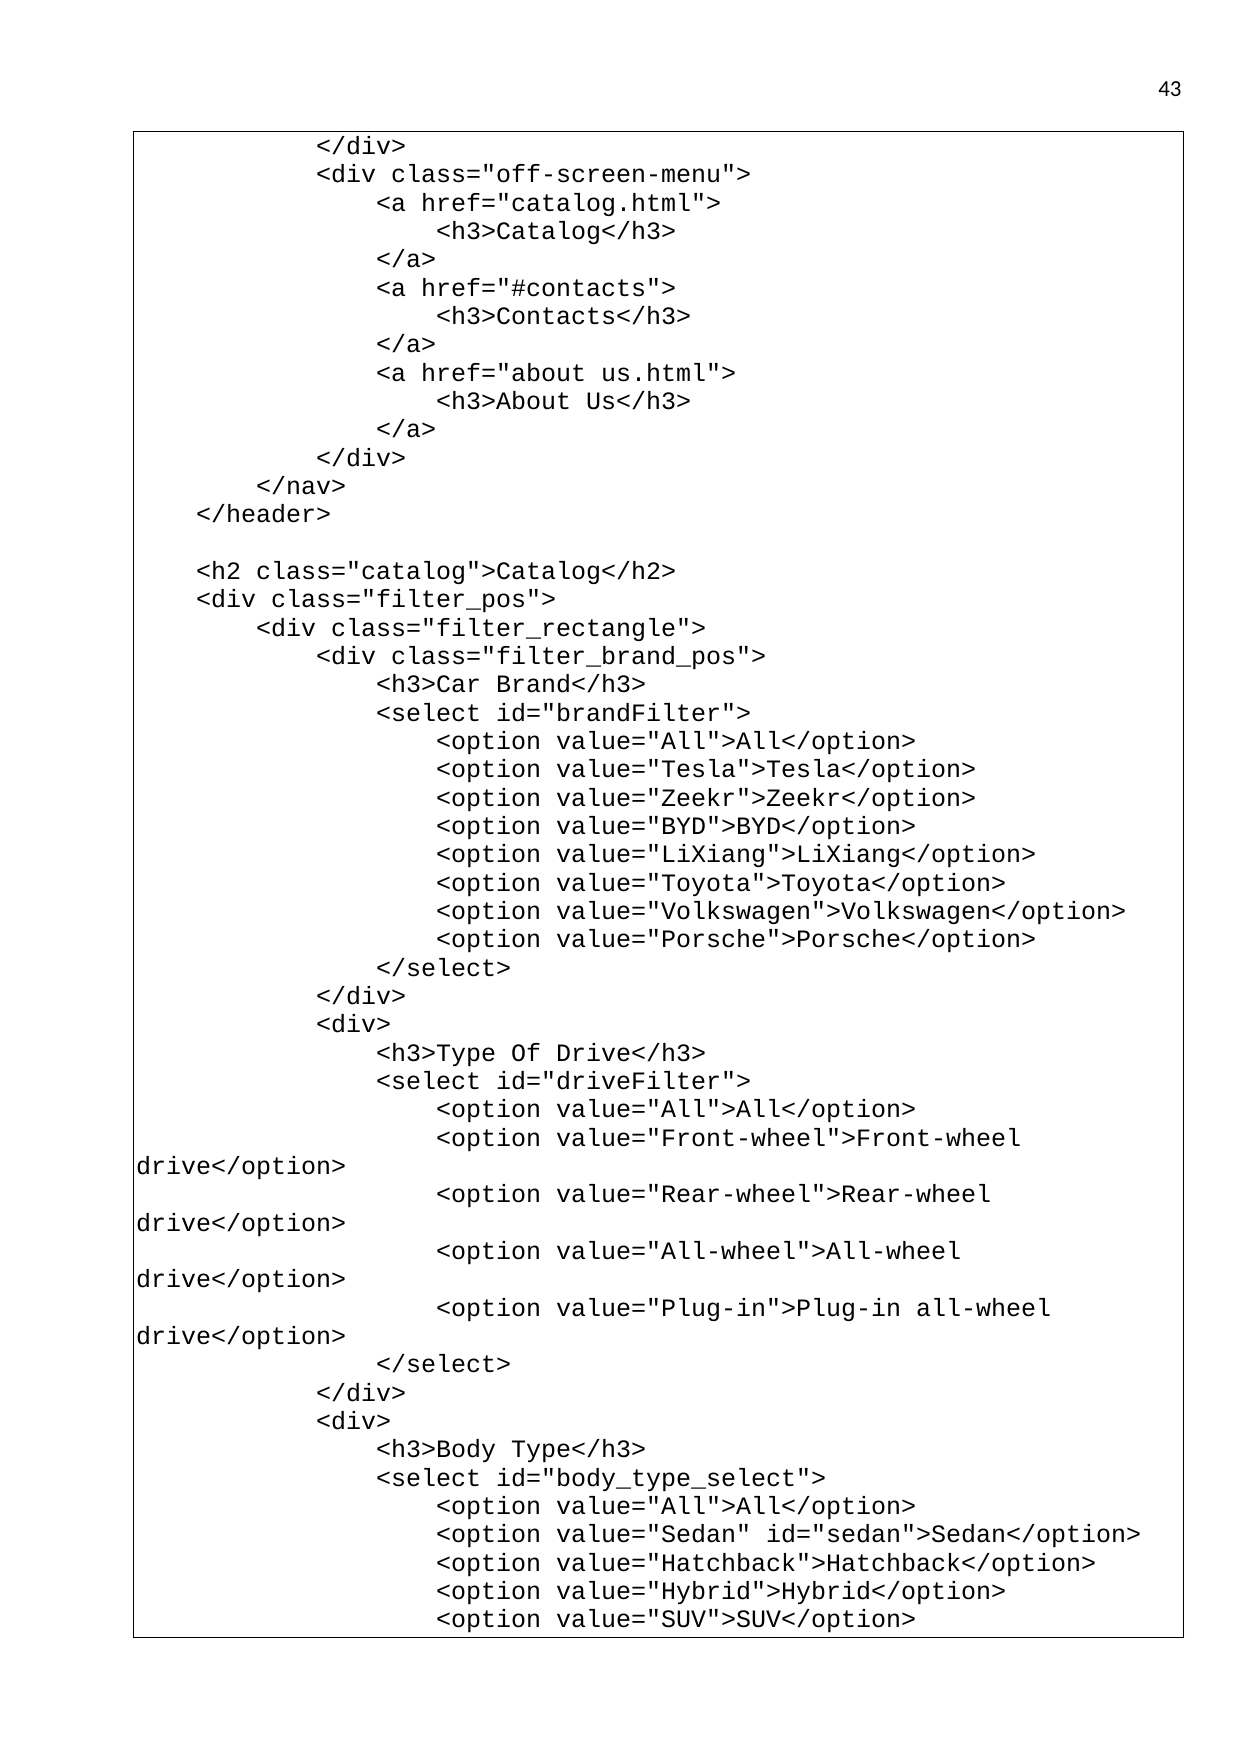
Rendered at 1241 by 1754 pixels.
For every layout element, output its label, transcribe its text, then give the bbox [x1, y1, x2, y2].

text </div> [136, 445, 1181, 474]
text <option value="All">All</option> [136, 729, 1181, 757]
text <option value="Volkswagen">Volkswagen</option> [136, 899, 1181, 927]
text <option value="Rear-wheel">Rear-wheel drive</option> [136, 1182, 1181, 1239]
text <div class="filter_brand_pos"> [136, 644, 1181, 672]
text <div class="filter_pos"> [136, 587, 1181, 615]
text <option value="All">All</option> [136, 1097, 1181, 1125]
text <div> [136, 1012, 1181, 1040]
text </nav> [136, 474, 1181, 502]
text <h2 class="catalog">Catalog</h2> [136, 559, 1181, 587]
text <option value="All-wheel">All-wheel drive</option> [136, 1239, 1181, 1295]
text <option value="LiXiang">LiXiang</option> [136, 842, 1181, 870]
text <option value="Hatchback">Hatchback</option> [136, 1550, 1181, 1579]
text <a href="#contacts"> [136, 275, 1181, 304]
text </div> [134, 132, 1183, 162]
text </div> [136, 1380, 1181, 1409]
text <h3>About Us</h3> [136, 389, 1181, 417]
text <option value="BYD">BYD</option> [136, 814, 1181, 842]
text <option value="Tesla">Tesla</option> [136, 757, 1181, 785]
text <option value="Plug-in">Plug-in all-wheel drive</option> [136, 1295, 1181, 1352]
text <div> [136, 1409, 1181, 1437]
text </select> [136, 1352, 1181, 1380]
text <option value="Zeekr">Zeekr</option> [136, 785, 1181, 814]
text <h3>Body Type</h3> [136, 1437, 1181, 1465]
text <a href="about us.html"> [136, 360, 1181, 389]
text <option value="Porsche">Porsche</option> [136, 927, 1181, 955]
text <div class="filter_rectangle"> [136, 615, 1181, 644]
text <h3>Type Of Drive</h3> [136, 1040, 1181, 1069]
text <select id="body_type_select"> [136, 1465, 1181, 1494]
text </header> [136, 502, 1181, 530]
text <h3>Contacts</h3> [136, 304, 1181, 332]
text <option value="SUV">SUV</option> [134, 1604, 1183, 1637]
text <select id="driveFilter"> [136, 1069, 1181, 1097]
text </a> [136, 417, 1181, 445]
text <option value="Toyota">Toyota</option> [136, 870, 1181, 899]
text <option value="Hybrid">Hybrid</option> [136, 1579, 1181, 1604]
text </select> [136, 955, 1181, 984]
text <option value="Front-wheel">Front-wheel drive</option> [136, 1125, 1181, 1182]
text <h3>Car Brand</h3> [136, 672, 1181, 700]
text <a href="catalog.html"> [136, 190, 1181, 219]
text <div class="off-screen-menu"> [136, 162, 1181, 190]
text </div> [136, 984, 1181, 1012]
text <select id="brandFilter"> [136, 700, 1181, 729]
text <h3>Catalog</h3> [136, 219, 1181, 247]
text </a> [136, 332, 1181, 360]
text <option value="Sedan" id="sedan">Sedan</option> [136, 1522, 1181, 1550]
text </a> [136, 247, 1181, 275]
text <option value="All">All</option> [136, 1494, 1181, 1522]
